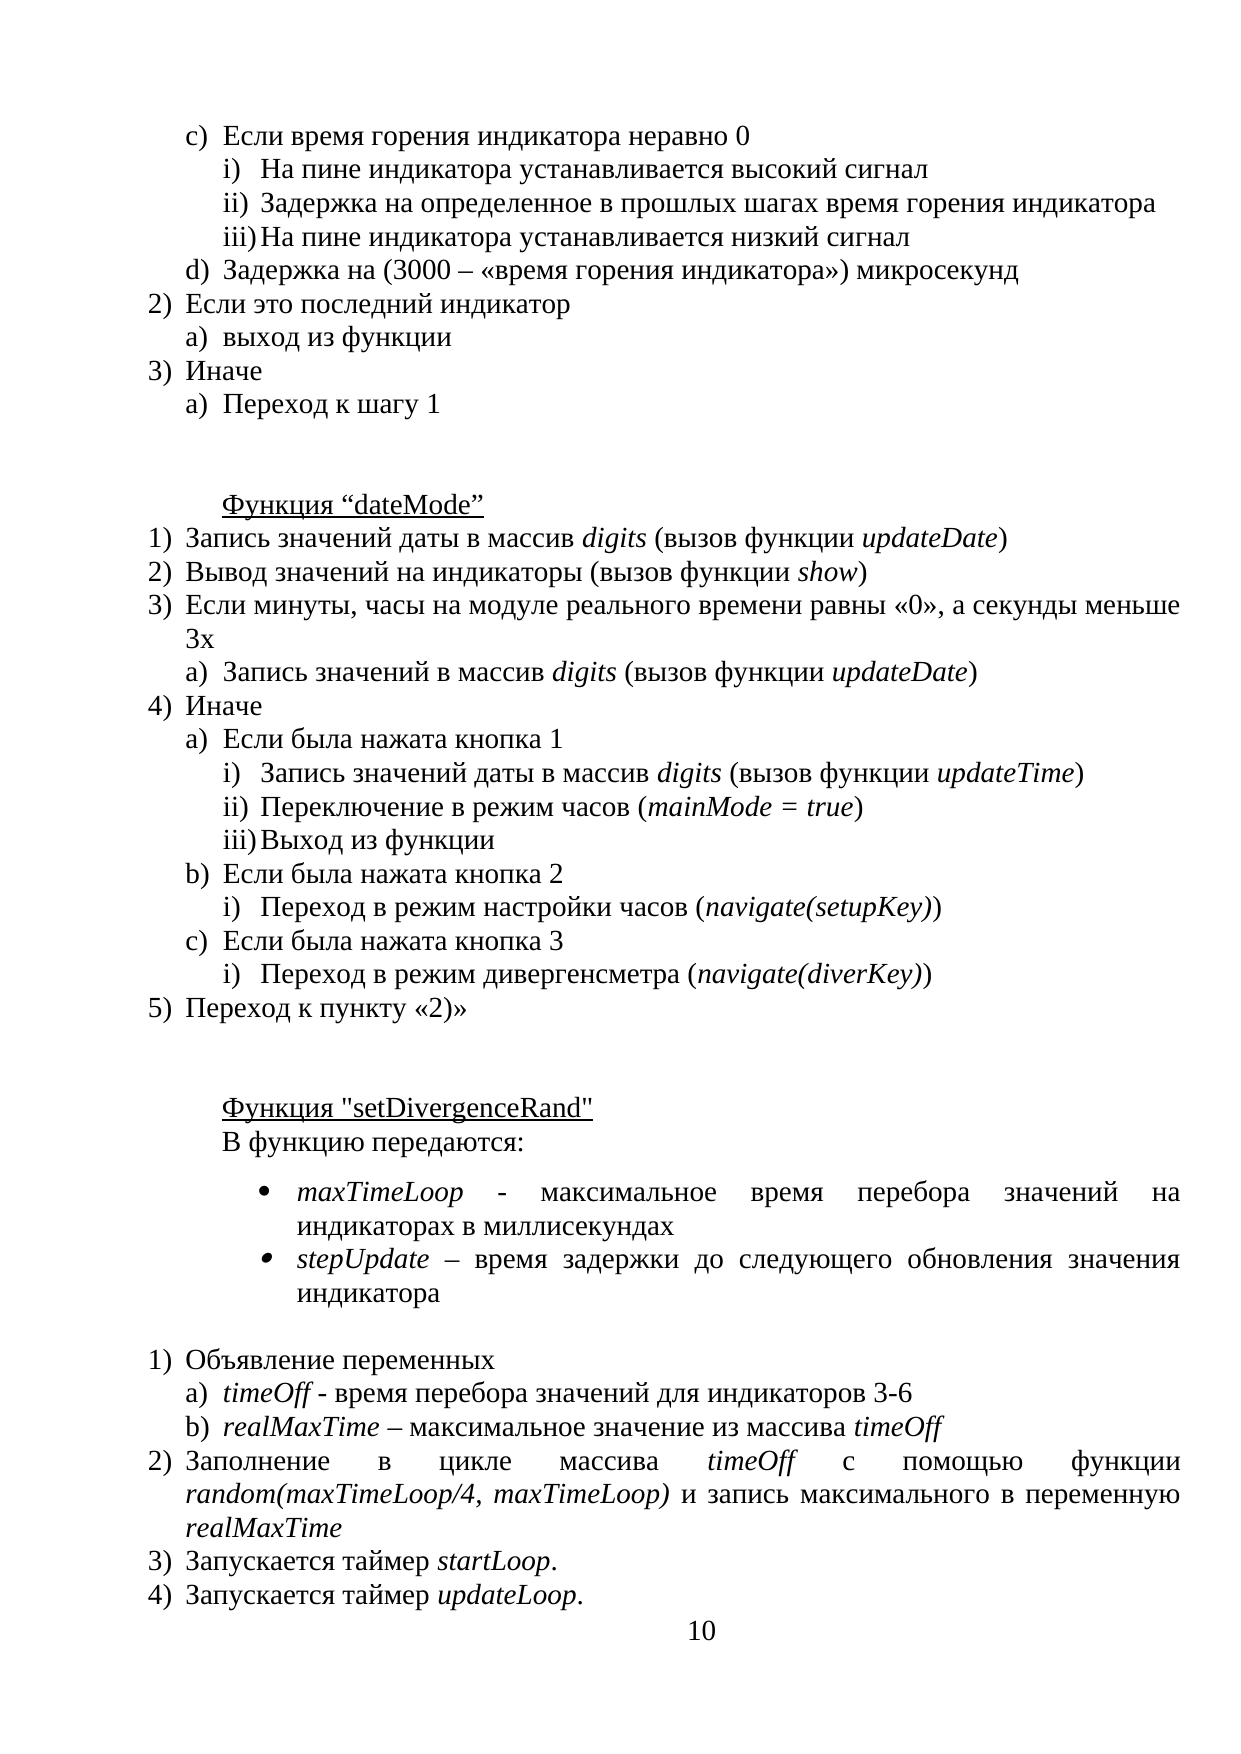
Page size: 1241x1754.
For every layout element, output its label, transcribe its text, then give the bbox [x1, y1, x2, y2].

list maxTimeLoop - максимальное время перебора значений на индикаторах в миллисекундах [259, 1174, 1181, 1241]
list Если это последний индикатор [148, 286, 1181, 319]
list Объявление переменных [148, 1342, 1181, 1376]
list Запись значений даты в массив digits (вызов функции updateTime) [223, 755, 1181, 789]
list Если была нажата кнопка 2 [185, 856, 1181, 889]
list Если была нажата кнопка 3 [185, 923, 1181, 956]
list Переход к пункту «2)» [148, 990, 1181, 1023]
list Если минуты, часы на модуле реального времени равны «0», а секунды меньше 3х [148, 587, 1181, 654]
list Переход в режим дивергенсметра (navigate(diverKey)) [223, 956, 1181, 990]
list Переход в режим настройки часов (navigate(setupKey)) [223, 889, 1181, 923]
list Если была нажата кнопка 1 [185, 722, 1181, 755]
list Заполнение в цикле массива timeOff с помощью функции random(maxTimeLoop/4, maxTimeLoop) и запись максимального в переменную realMaxTime [148, 1443, 1181, 1543]
list На пине индикатора устанавливается низкий сигнал [223, 219, 1181, 252]
list Переход к шагу 1 [185, 386, 1181, 420]
list timeOff - время перебора значений для индикаторов 3-6 [185, 1376, 1181, 1409]
list Запись значений даты в массив digits (вызов функции updateDate) [148, 520, 1181, 554]
list Задержка на определенное в прошлых шагах время горения индикатора [223, 185, 1181, 219]
list Переключение в режим часов (mainMode = true) [223, 789, 1181, 822]
list Запись значений в массив digits (вызов функции updateDate) [185, 654, 1181, 688]
list Иначе [148, 353, 1181, 386]
list Выход из функции [223, 822, 1181, 856]
list Если время горения индикатора неравно 0 [185, 118, 1181, 152]
list выход из функции [185, 319, 1181, 353]
list stepUpdate – время задержки до следующего обновления значения индикатора [259, 1241, 1181, 1308]
subtitle Функция "setDivergenceRand" [148, 1090, 1181, 1124]
list Задержка на (3000 – «время горения индикатора») микросекунд [185, 252, 1181, 286]
list Иначе [148, 688, 1181, 722]
list На пине индикатора устанавливается высокий сигнал [223, 152, 1181, 185]
list Запускается таймер startLoop. [148, 1543, 1181, 1577]
list realMaxTime – максимальное значение из массива timeOff [185, 1409, 1181, 1443]
text В функцию передаются: [148, 1124, 1181, 1157]
subtitle Функция “dateMode” [148, 487, 1181, 520]
list Запускается таймер updateLoop. [148, 1577, 1181, 1610]
list Вывод значений на индикаторы (вызов функции show) [148, 554, 1181, 587]
